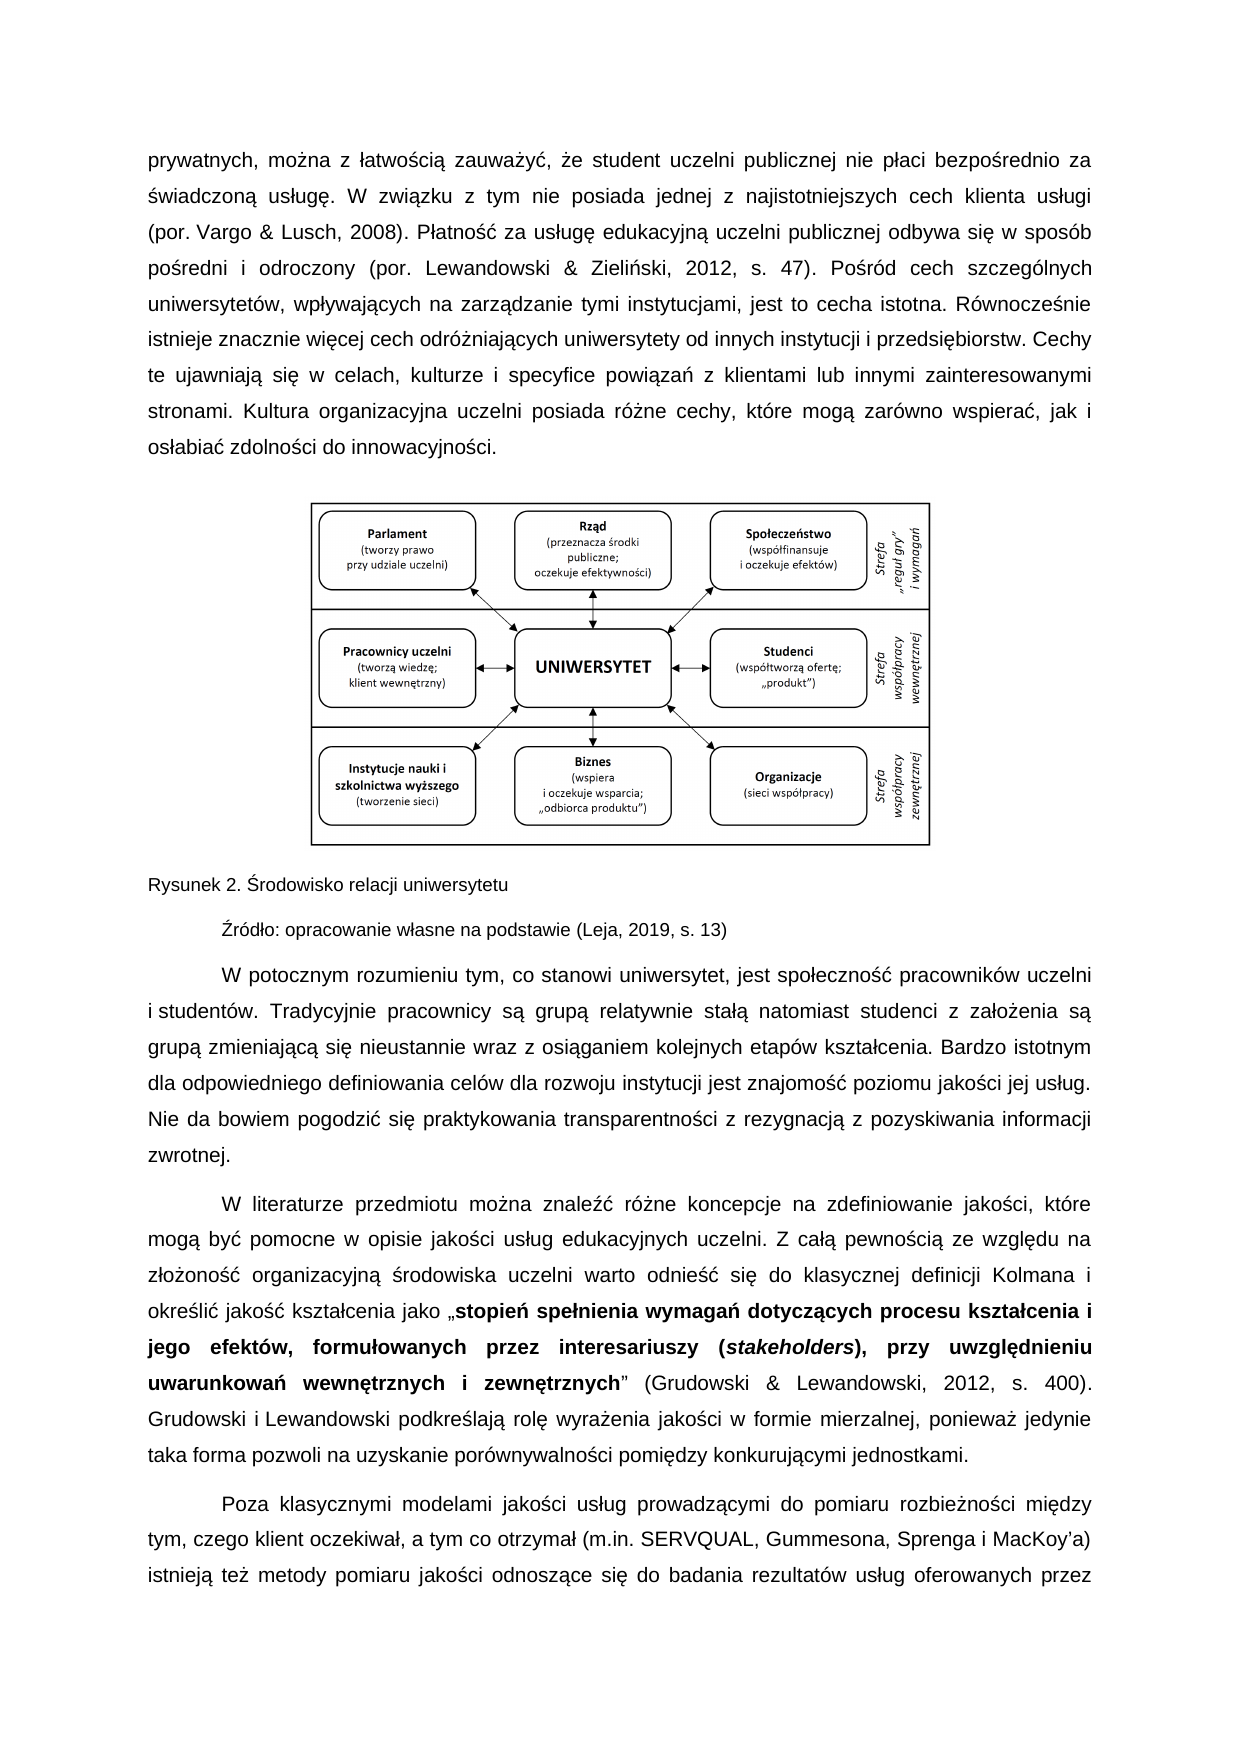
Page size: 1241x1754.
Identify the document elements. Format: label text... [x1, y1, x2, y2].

text W literaturze przedmiotu można znaleźć różne koncepcje na zdefiniowanie jakości, które mogą być pomocne w opisie jakości usług edukacyjnych uczelni. Z całą pewnością ze względu na złożoność organizacyjną środowiska uczelni warto odnieść się do klasycznej definicji Kolmana i określić jakość kształcenia jako „stopień spełnienia wymagań dotyczących procesu kształcenia i jego efektów, formułowanych przez interesariuszy (stakeholders), przy uwzględnieniu uwarunkowań wewnętrznych i zewnętrznych” (Grudowski & Lewandowski, 2012, s. 400). Grudowski i Lewandowski podkreślają rolę wyrażenia jakości w formie mierzalnej, ponieważ jedynie taka forma pozwoli na uzyskanie porównywalności pomiędzy konkurującymi jednostkami. [148, 1191, 1093, 1467]
picture [303, 496, 937, 851]
text W potocznym rozumieniu tym, co stanowi uniwersytet, jest społeczność pracowników uczelni i studentów. Tradycyjnie pracownicy są grupą relatywnie stałą natomiast studenci z założenia są grupą zmieniającą się nieustannie wraz z osiąganiem kolejnych etapów kształcenia. Bardzo istotnym dla odpowiedniego definiowania celów dla rozwoju instytucji jest znajomość poziomu jakości jej usług. Nie da bowiem pogodzić się praktykowania transparentności z rezygnacją z pozyskiwania informacji zwrotnej. [148, 963, 1093, 1167]
text Źródło: opracowanie własne na podstawie (Leja, 2019, s. 13) [148, 918, 1093, 940]
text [148, 148, 1093, 459]
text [148, 1491, 1093, 1587]
